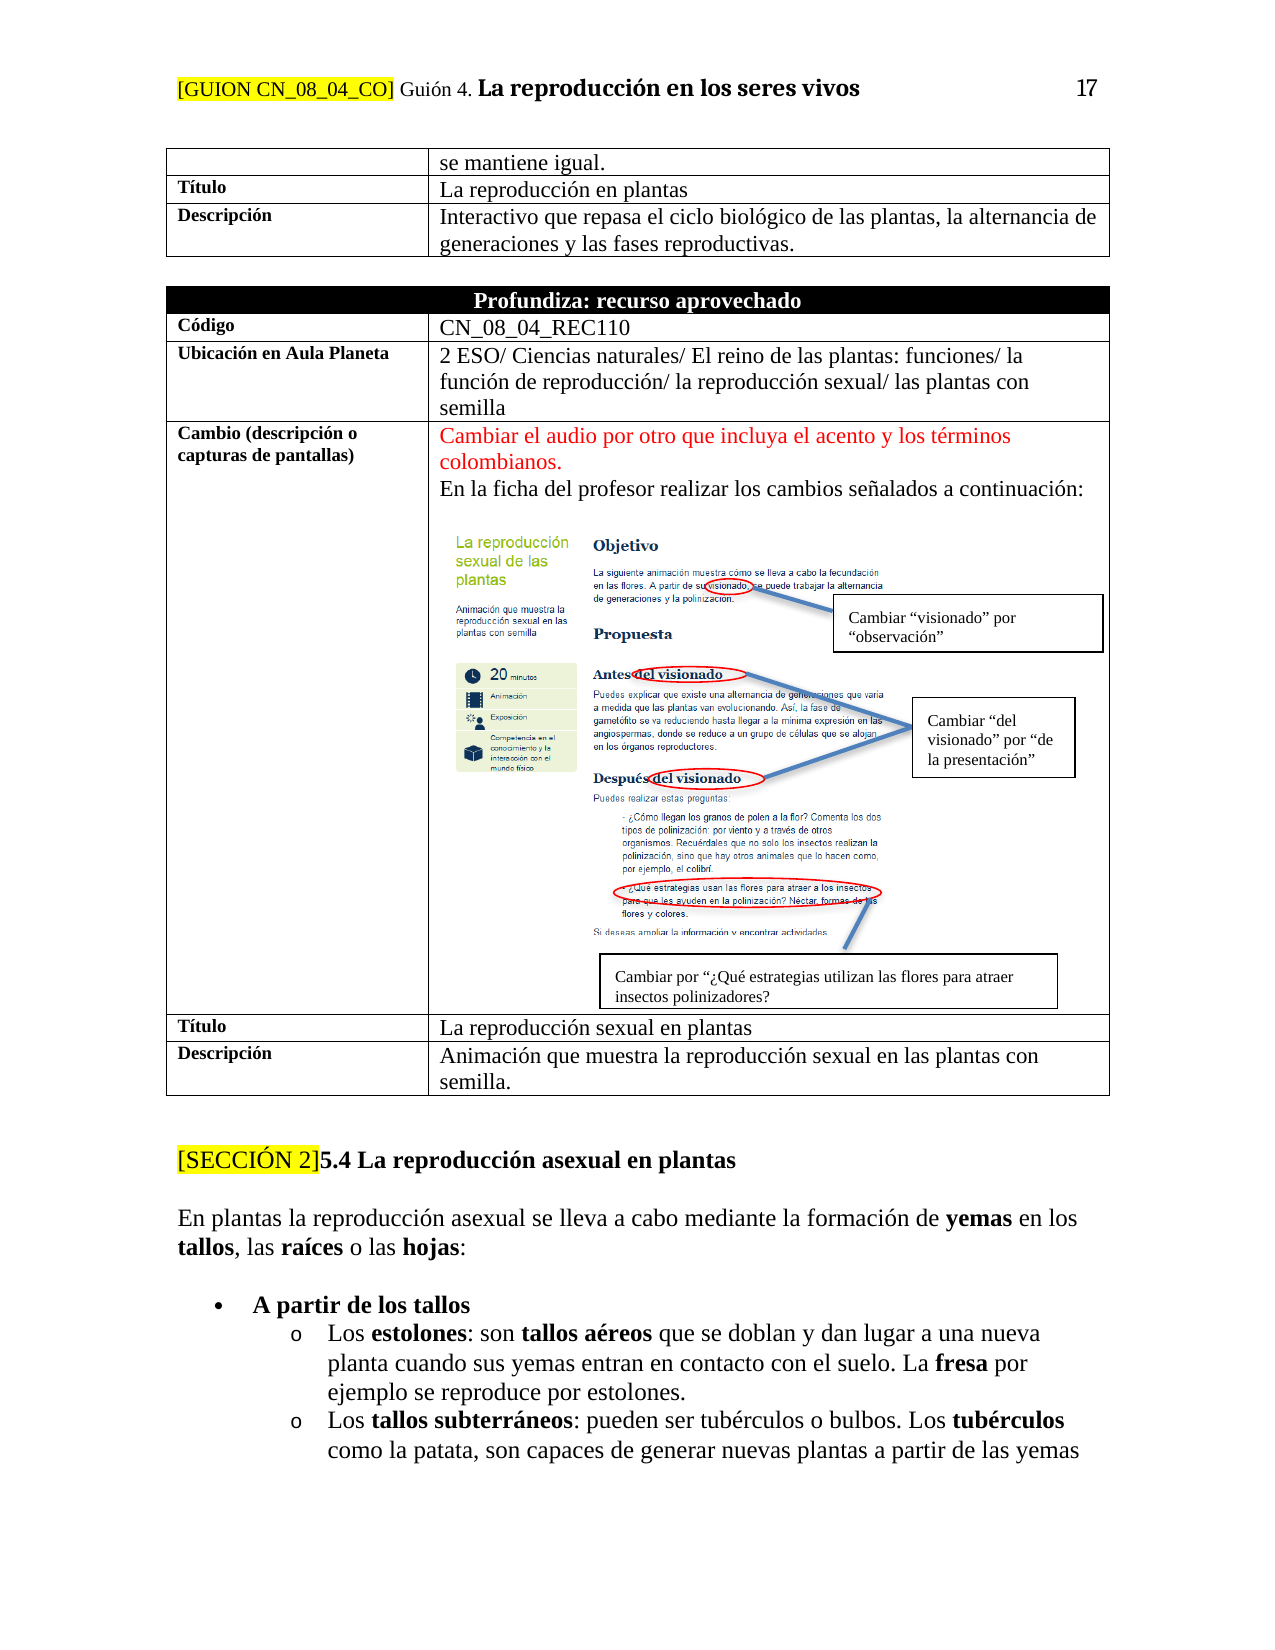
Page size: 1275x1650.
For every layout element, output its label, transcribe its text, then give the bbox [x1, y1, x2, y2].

table_cell Cambio (descripción o capturas de pantallas) [167, 422, 428, 1013]
picture [634, 668, 745, 681]
table_cell Cambiar el audio por otro que incluya el acento y los términos colombianos. En la ficha del profesor realizar los cambios señalados a continuación: [429, 422, 1109, 1013]
table_cell CN_08_04_REC110 [429, 314, 1109, 341]
table_cell Ubicación en Aula Planeta [167, 342, 428, 421]
picture [615, 879, 880, 906]
table_cell La reproducción sexual en plantas [429, 1015, 1109, 1041]
picture [707, 580, 752, 593]
table_cell Código [167, 314, 428, 341]
table_cell Título [167, 176, 428, 202]
table_cell Descripción [167, 204, 428, 256]
table_cell La reproducción en plantas [429, 176, 1109, 202]
table_cell Interactivo que repasa el ciclo biológico de las plantas, la alternancia de generaciones y las fases reproductivas. [429, 204, 1109, 256]
picture [650, 770, 763, 788]
text En plantas la reproducción asexual se lleva a cabo mediante la formación de yemas en los tallos, las raíces o las hojas: [177, 1203, 1098, 1261]
picture [439, 527, 897, 935]
table_cell Título [167, 1015, 428, 1041]
list A partir de los tallos [215, 1290, 1098, 1318]
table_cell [167, 149, 428, 175]
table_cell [429, 149, 1109, 175]
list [290, 1406, 1098, 1464]
list Los estolones: son tallos aéreos que se doblan y dan lugar a una nueva planta cuando sus yemas entran en contacto con el suelo. La fresa por ejemplo se reproduce por estolones. [290, 1318, 1098, 1406]
table_header Profundiza: recurso aprovechado [167, 287, 1109, 313]
table_cell 2 ESO/ Ciencias naturales/ El reino de las plantas: funciones/ la función de reproducción/ la reproducción sexual/ las plantas con semilla [429, 342, 1109, 421]
table_cell Descripción [167, 1042, 428, 1094]
text [SECCIÓN 2]5.4 La reproducción asexual en plantas [319, 1145, 1098, 1174]
table_cell Animación que muestra la reproducción sexual en las plantas con semilla. [429, 1042, 1109, 1094]
